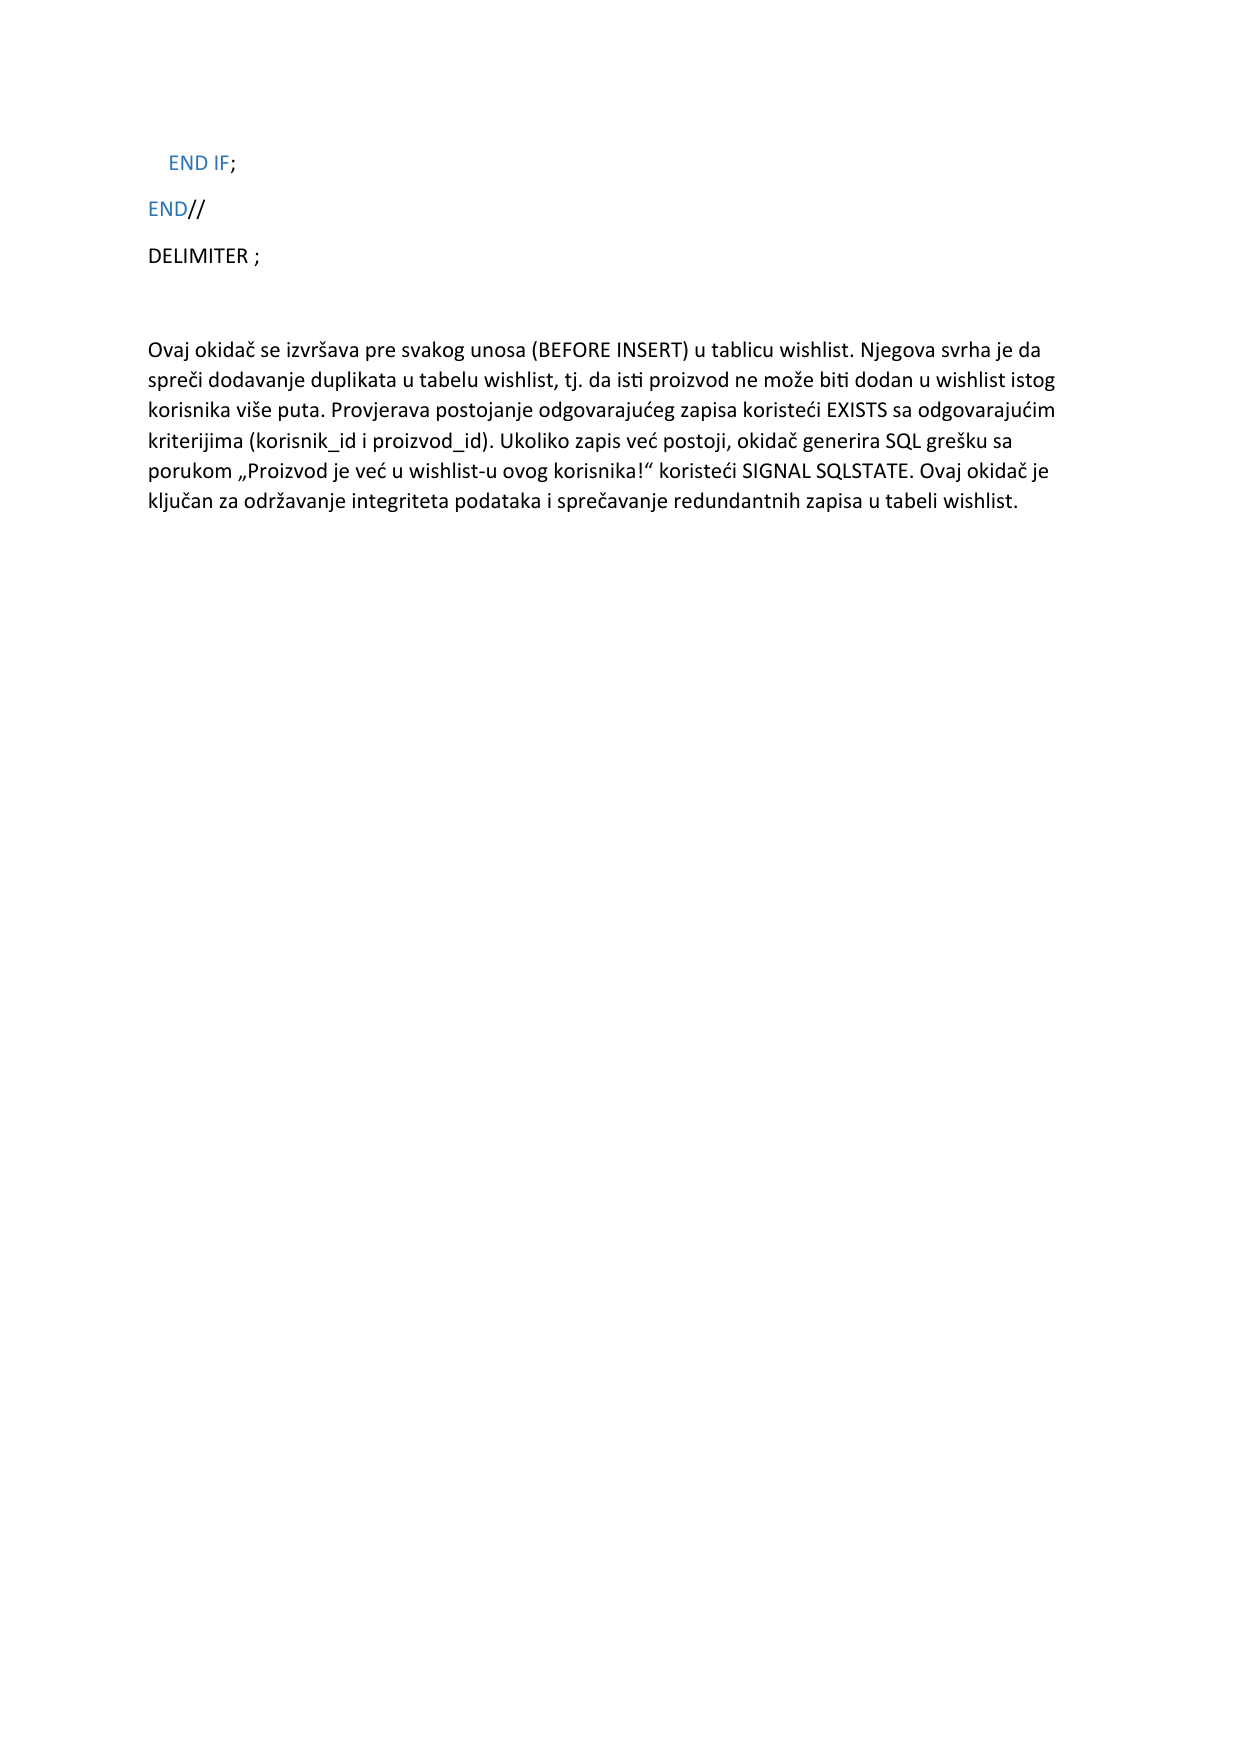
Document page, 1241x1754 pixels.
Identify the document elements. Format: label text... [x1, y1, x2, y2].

text END IF; [148, 148, 1093, 176]
text END// [148, 194, 1093, 222]
text Ovaj okidač se izvršava pre svakog unosa (BEFORE INSERT) u tablicu wishlist. Njegova svrha je da spreči dodavanje duplikata u tabelu wishlist, tj. da isti proizvod ne može biti dodan u wishlist istog korisnika više puta. Provjerava postojanje odgovarajućeg zapisa koristeći EXISTS sa odgovarajućim kriterijima (korisnik_id i proizvod_id). Ukoliko zapis već postoji, okidač generira SQL grešku sa porukom „Proizvod je već u wishlist-u ovog korisnika!“ koristeći SIGNAL SQLSTATE. Ovaj okidač je ključan za održavanje integriteta podataka i sprečavanje redundantnih zapisa u tabeli wishlist. [148, 335, 1093, 514]
text DELIMITER ; [148, 241, 1093, 269]
